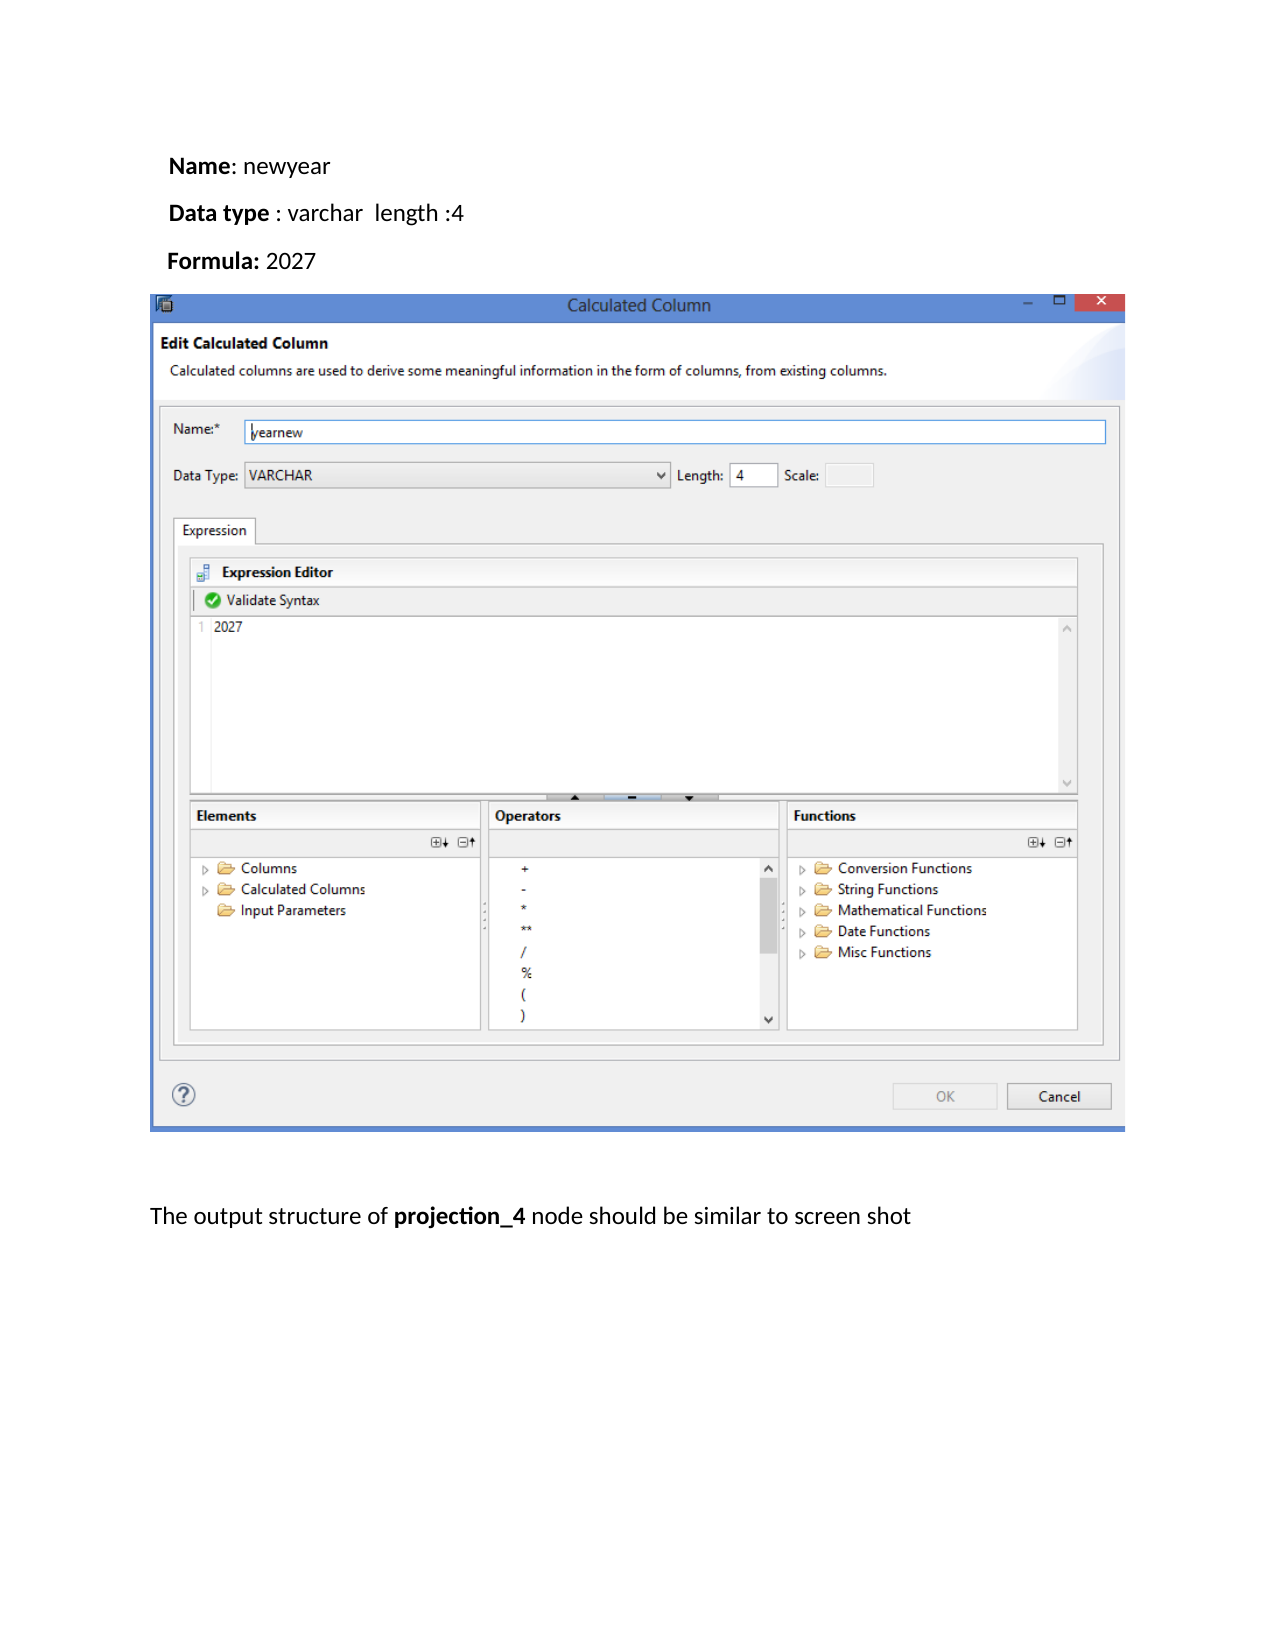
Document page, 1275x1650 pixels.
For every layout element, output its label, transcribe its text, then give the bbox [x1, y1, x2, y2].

text Name: newyear [169, 150, 1125, 181]
text The output structure of projection_4 node should be similar to screen shot [150, 1201, 1125, 1231]
picture [150, 294, 1125, 1132]
text Data type : varchar length :4 [169, 197, 1125, 228]
text Formula: 2027 [150, 245, 1125, 276]
